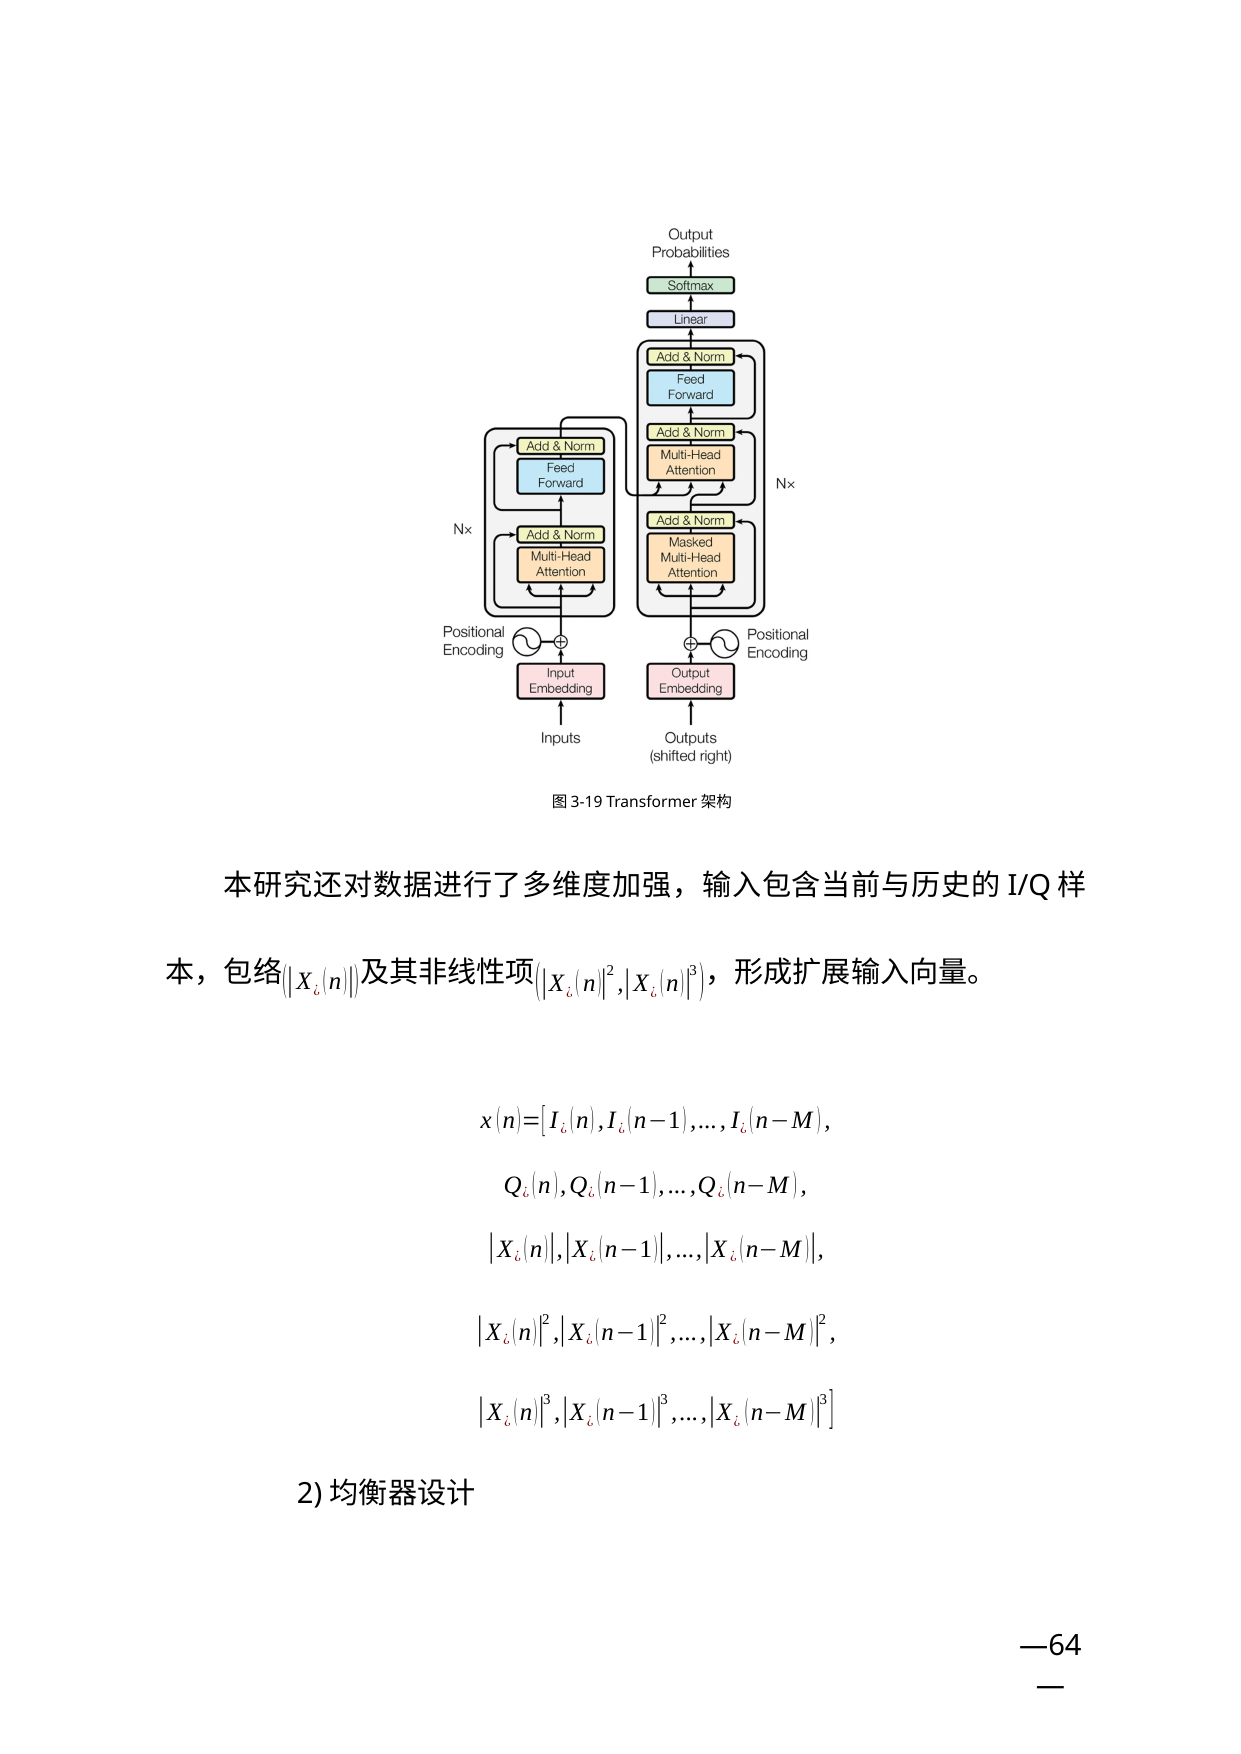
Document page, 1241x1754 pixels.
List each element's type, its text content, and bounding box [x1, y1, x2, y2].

text 本研究还对数据进行了多维度加强，输入包含当前与历史的I/Q样本，包络及其非线性项，形成扩展输入向量。 [165, 850, 1087, 1014]
text 图3-19 Transformer架构 [165, 784, 1087, 817]
text 2) 均衡器设计 [253, 1458, 1087, 1523]
picture [442, 226, 810, 766]
